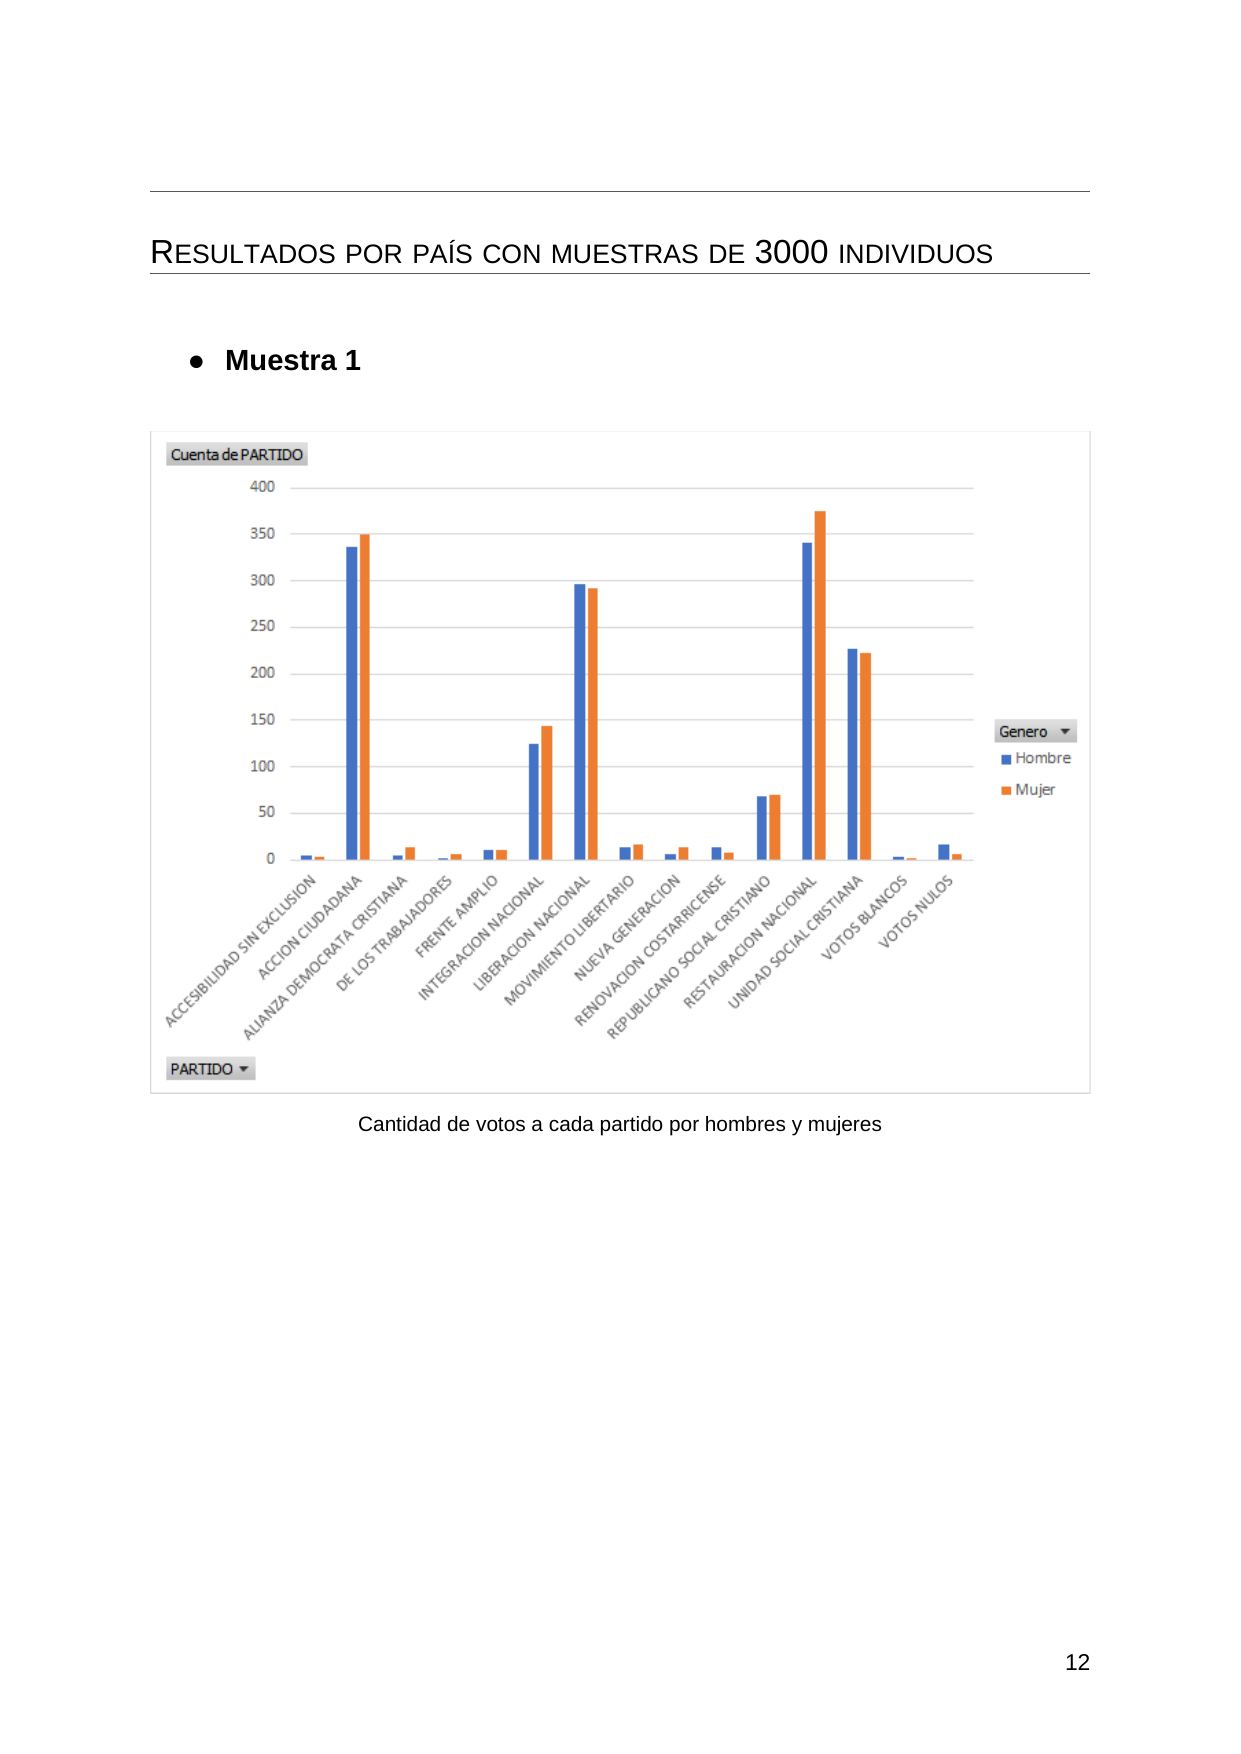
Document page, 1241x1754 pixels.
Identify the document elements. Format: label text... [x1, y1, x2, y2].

subtitle Muestra 1 [187, 343, 1090, 376]
picture [150, 431, 1091, 1094]
text Cantidad de votos a cada partido por hombres y mujeres [150, 1112, 1090, 1136]
subtitle Resultados por país con muestras de 3000 individuos [150, 232, 1090, 273]
